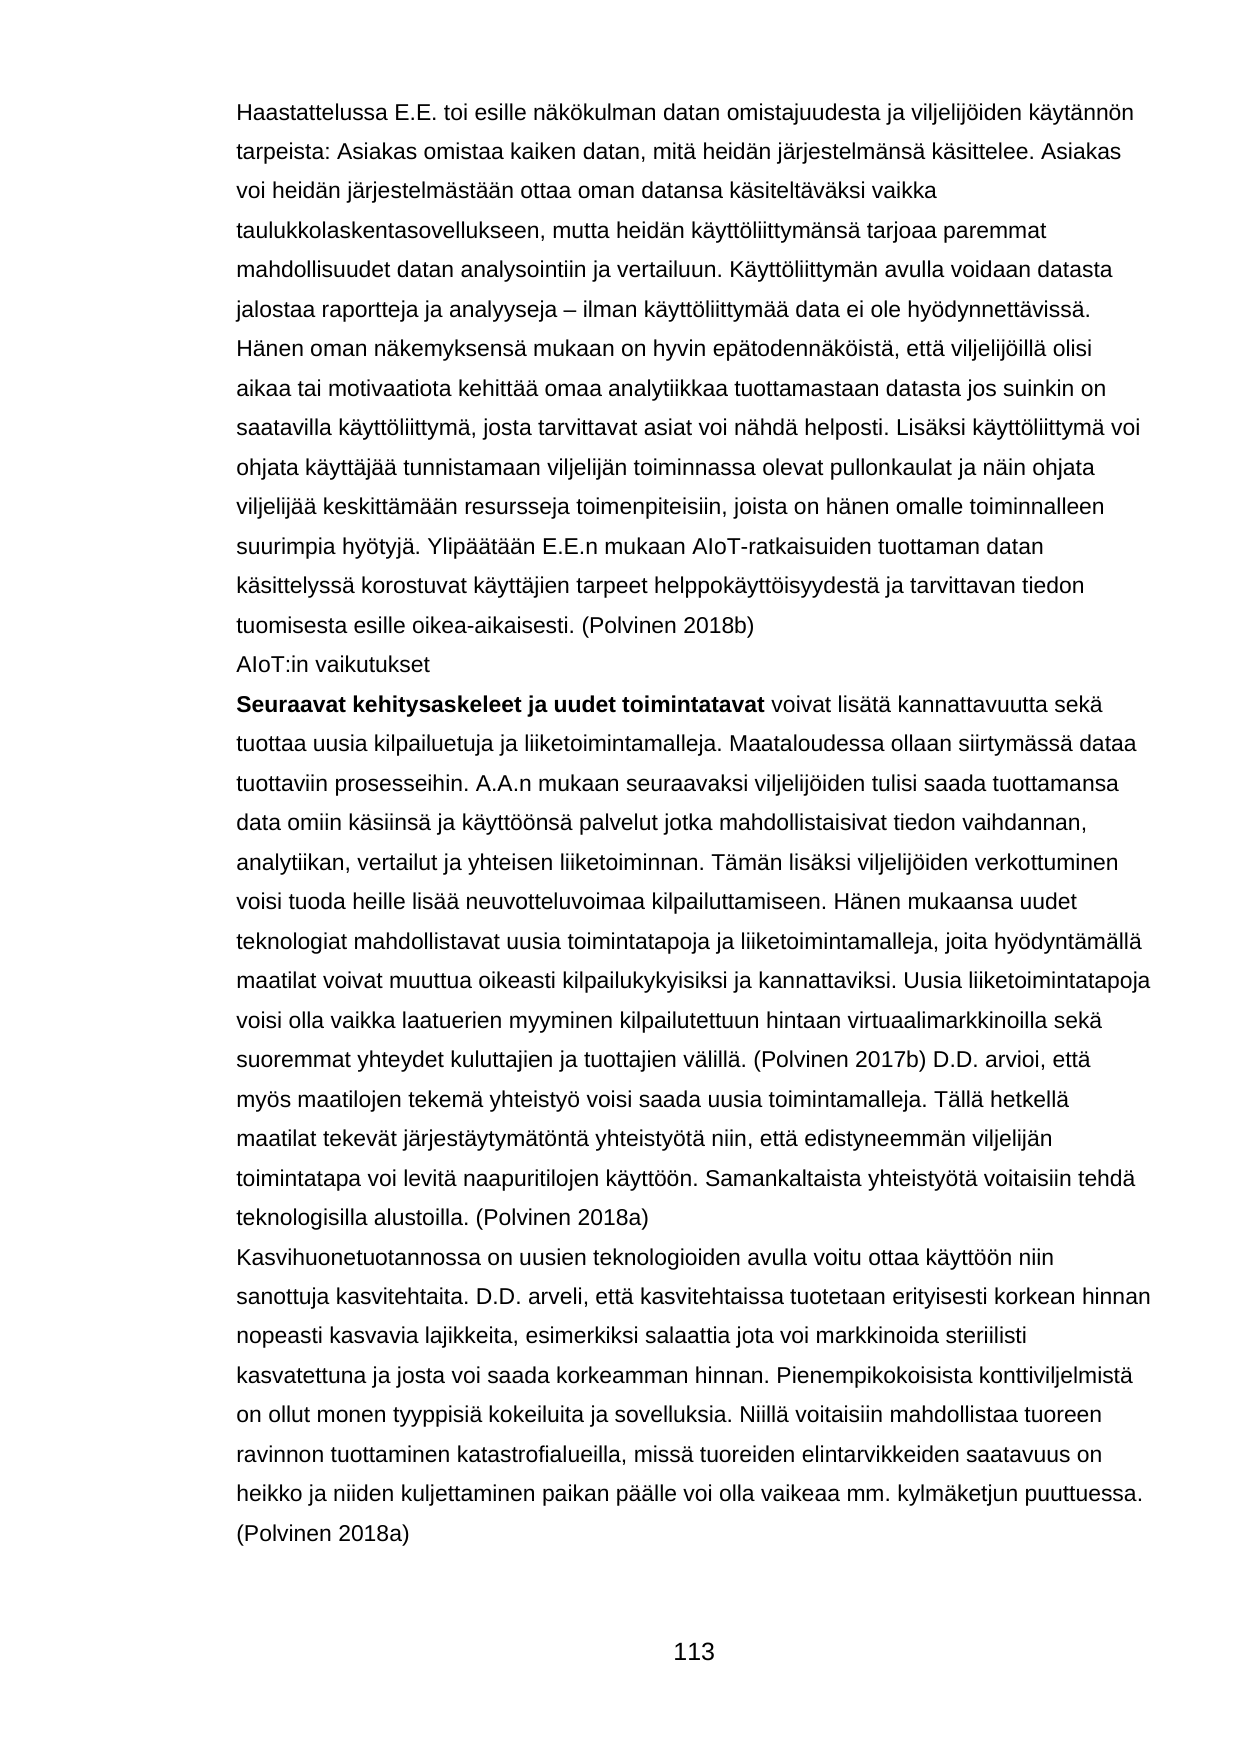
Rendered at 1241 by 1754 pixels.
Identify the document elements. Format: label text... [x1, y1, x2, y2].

text Kasvihuonetuotannossa on uusien teknologioiden avulla voitu ottaa käyttöön niin sanottuja kasvitehtaita. D.D. arveli, että kasvitehtaissa tuotetaan erityisesti korkean hinnan nopeasti kasvavia lajikkeita, esimerkiksi salaattia jota voi markkinoida steriilisti kasvatettuna ja josta voi saada korkeamman hinnan. Pienempikokoisista konttiviljelmistä on ollut monen tyyppisiä kokeiluita ja sovelluksia. Niillä voitaisiin mahdollistaa tuoreen ravinnon tuottaminen katastrofialueilla, missä tuoreiden elintarvikkeiden saatavuus on heikko ja niiden kuljettaminen paikan päälle voi olla vaikeaa mm. kylmäketjun puuttuessa. (Polvinen 2018a) [236, 1243, 1152, 1546]
text Seuraavat kehitysaskeleet ja uudet toimintatavat voivat lisätä kannattavuutta sekä tuottaa uusia kilpailuetuja ja liiketoimintamalleja. Maataloudessa ollaan siirtymässä dataa tuottaviin prosesseihin. A.A.n mukaan seuraavaksi viljelijöiden tulisi saada tuottamansa data omiin käsiinsä ja käyttöönsä palvelut jotka mahdollistaisivat tiedon vaihdannan, analytiikan, vertailut ja yhteisen liiketoiminnan. Tämän lisäksi viljelijöiden verkottuminen voisi tuoda heille lisää neuvotteluvoimaa kilpailuttamiseen. Hänen mukaansa uudet teknologiat mahdollistavat uusia toimintatapoja ja liiketoimintamalleja, joita hyödyntämällä maatilat voivat muuttua oikeasti kilpailukykyisiksi ja kannattaviksi. Uusia liiketoimintatapoja voisi olla vaikka laatuerien myyminen kilpailutettuun hintaan virtuaalimarkkinoilla sekä suoremmat yhteydet kuluttajien ja tuottajien välillä. (Polvinen 2017b) D.D. arvioi, että myös maatilojen tekemä yhteistyö voisi saada uusia toimintamalleja. Tällä hetkellä maatilat tekevät järjestäytymätöntä yhteistyötä niin, että edistyneemmän viljelijän toimintatapa voi levitä naapuritilojen käyttöön. Samankaltaista yhteistyötä voitaisiin tehdä teknologisilla alustoilla. (Polvinen 2018a) [236, 691, 1152, 1230]
text Haastattelussa E.E. toi esille näkökulman datan omistajuudesta ja viljelijöiden käytännön tarpeista: Asiakas omistaa kaiken datan, mitä heidän järjestelmänsä käsittelee. Asiakas voi heidän järjestelmästään ottaa oman datansa käsiteltäväksi vaikka taulukkolaskentasovellukseen, mutta heidän käyttöliittymänsä tarjoaa paremmat mahdollisuudet datan analysointiin ja vertailuun. Käyttöliittymän avulla voidaan datasta jalostaa raportteja ja analyyseja – ilman käyttöliittymää data ei ole hyödynnettävissä. Hänen oman näkemyksensä mukaan on hyvin epätodennäköistä, että viljelijöillä olisi aikaa tai motivaatiota kehittää omaa analytiikkaa tuottamastaan datasta jos suinkin on saatavilla käyttöliittymä, josta tarvittavat asiat voi nähdä helposti. Lisäksi käyttöliittymä voi ohjata käyttäjää tunnistamaan viljelijän toiminnassa olevat pullonkaulat ja näin ohjata viljelijää keskittämään resursseja toimenpiteisiin, joista on hänen omalle toiminnalleen suurimpia hyötyjä. Ylipäätään E.E.n mukaan AIoT-ratkaisuiden tuottaman datan käsittelyssä korostuvat käyttäjien tarpeet helppokäyttöisyydestä ja tarvittavan tiedon tuomisesta esille oikea-aikaisesti. (Polvinen 2018b) [236, 98, 1152, 638]
text AIoT:in vaikutukset [236, 651, 1152, 678]
